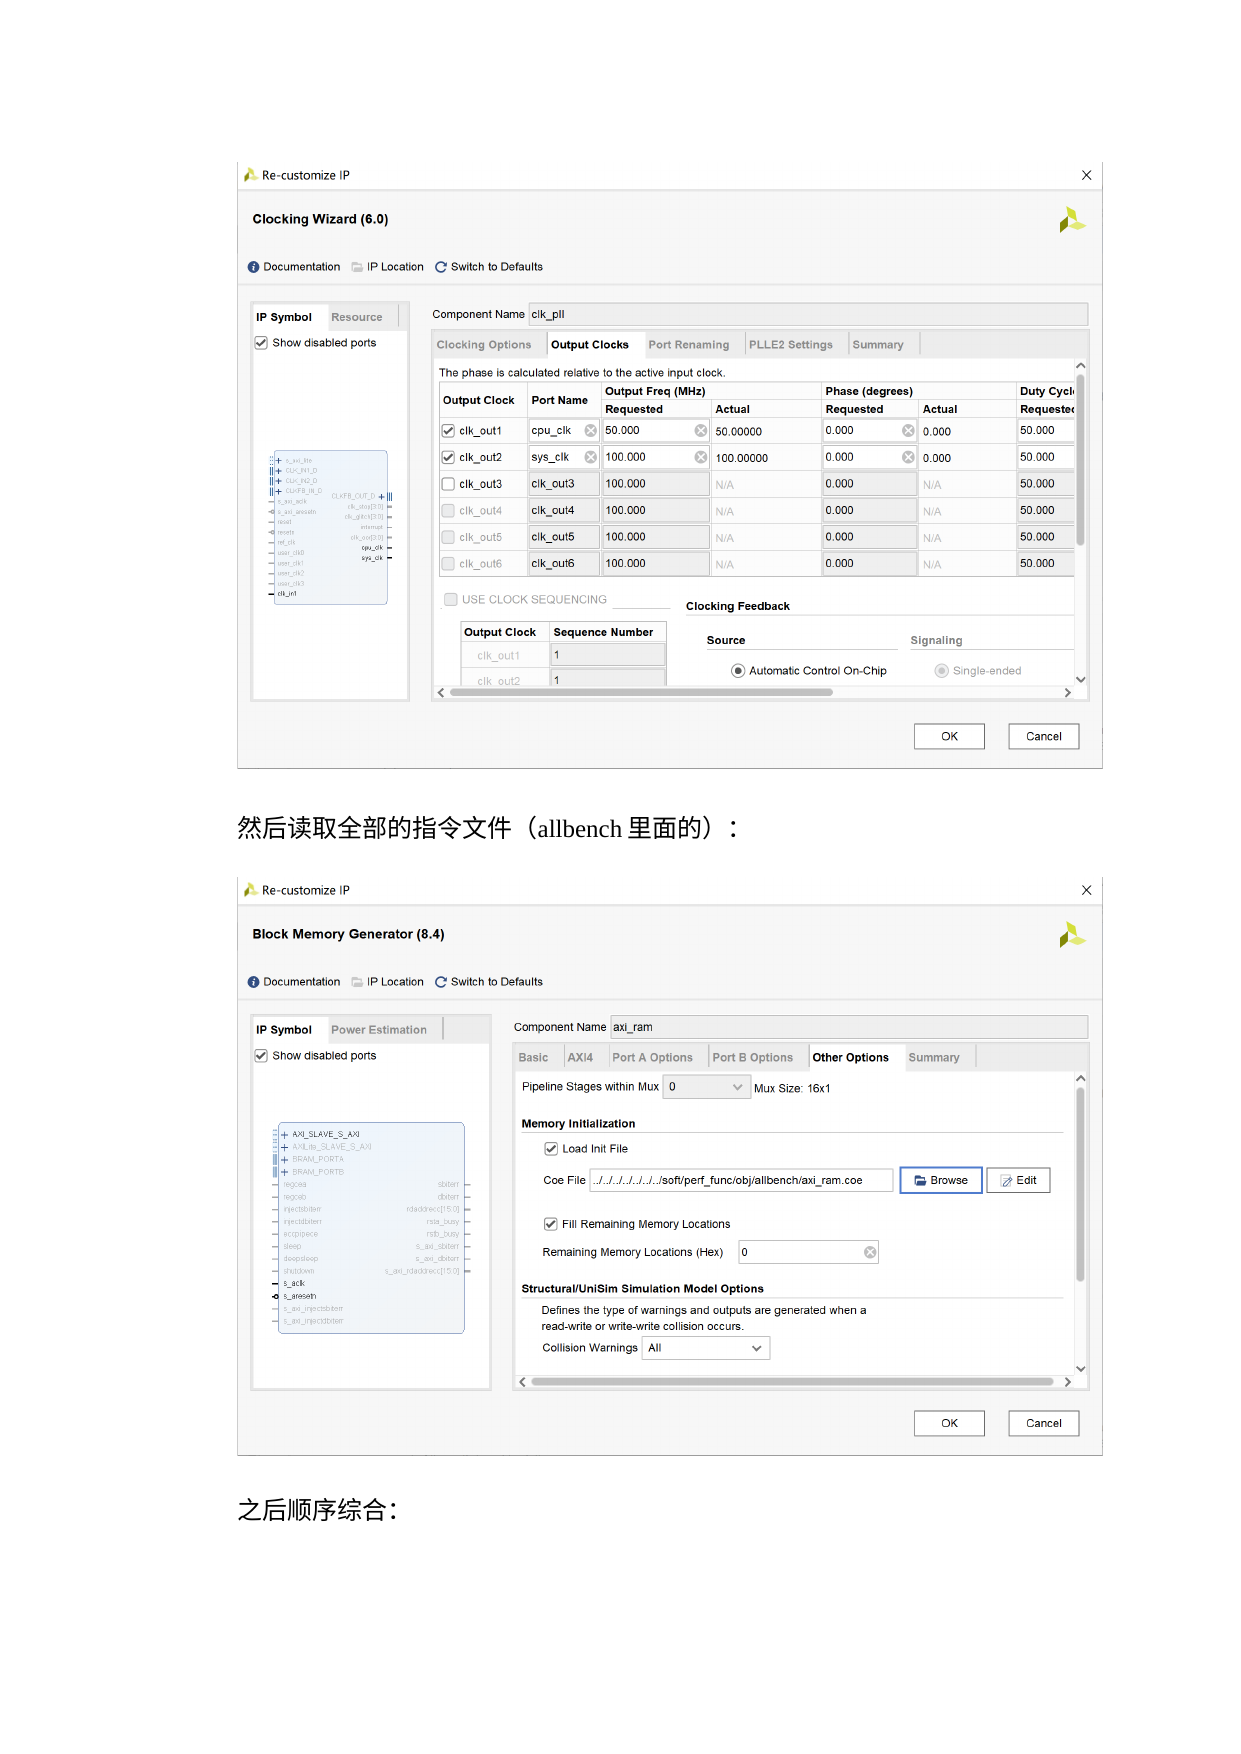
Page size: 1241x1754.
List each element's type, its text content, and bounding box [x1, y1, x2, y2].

text 之后顺序综合： [187, 1476, 1053, 1541]
picture [237, 877, 1103, 1456]
text 然后读取全部的指令文件（allbench里面的）： [187, 794, 1053, 859]
picture [237, 162, 1103, 769]
